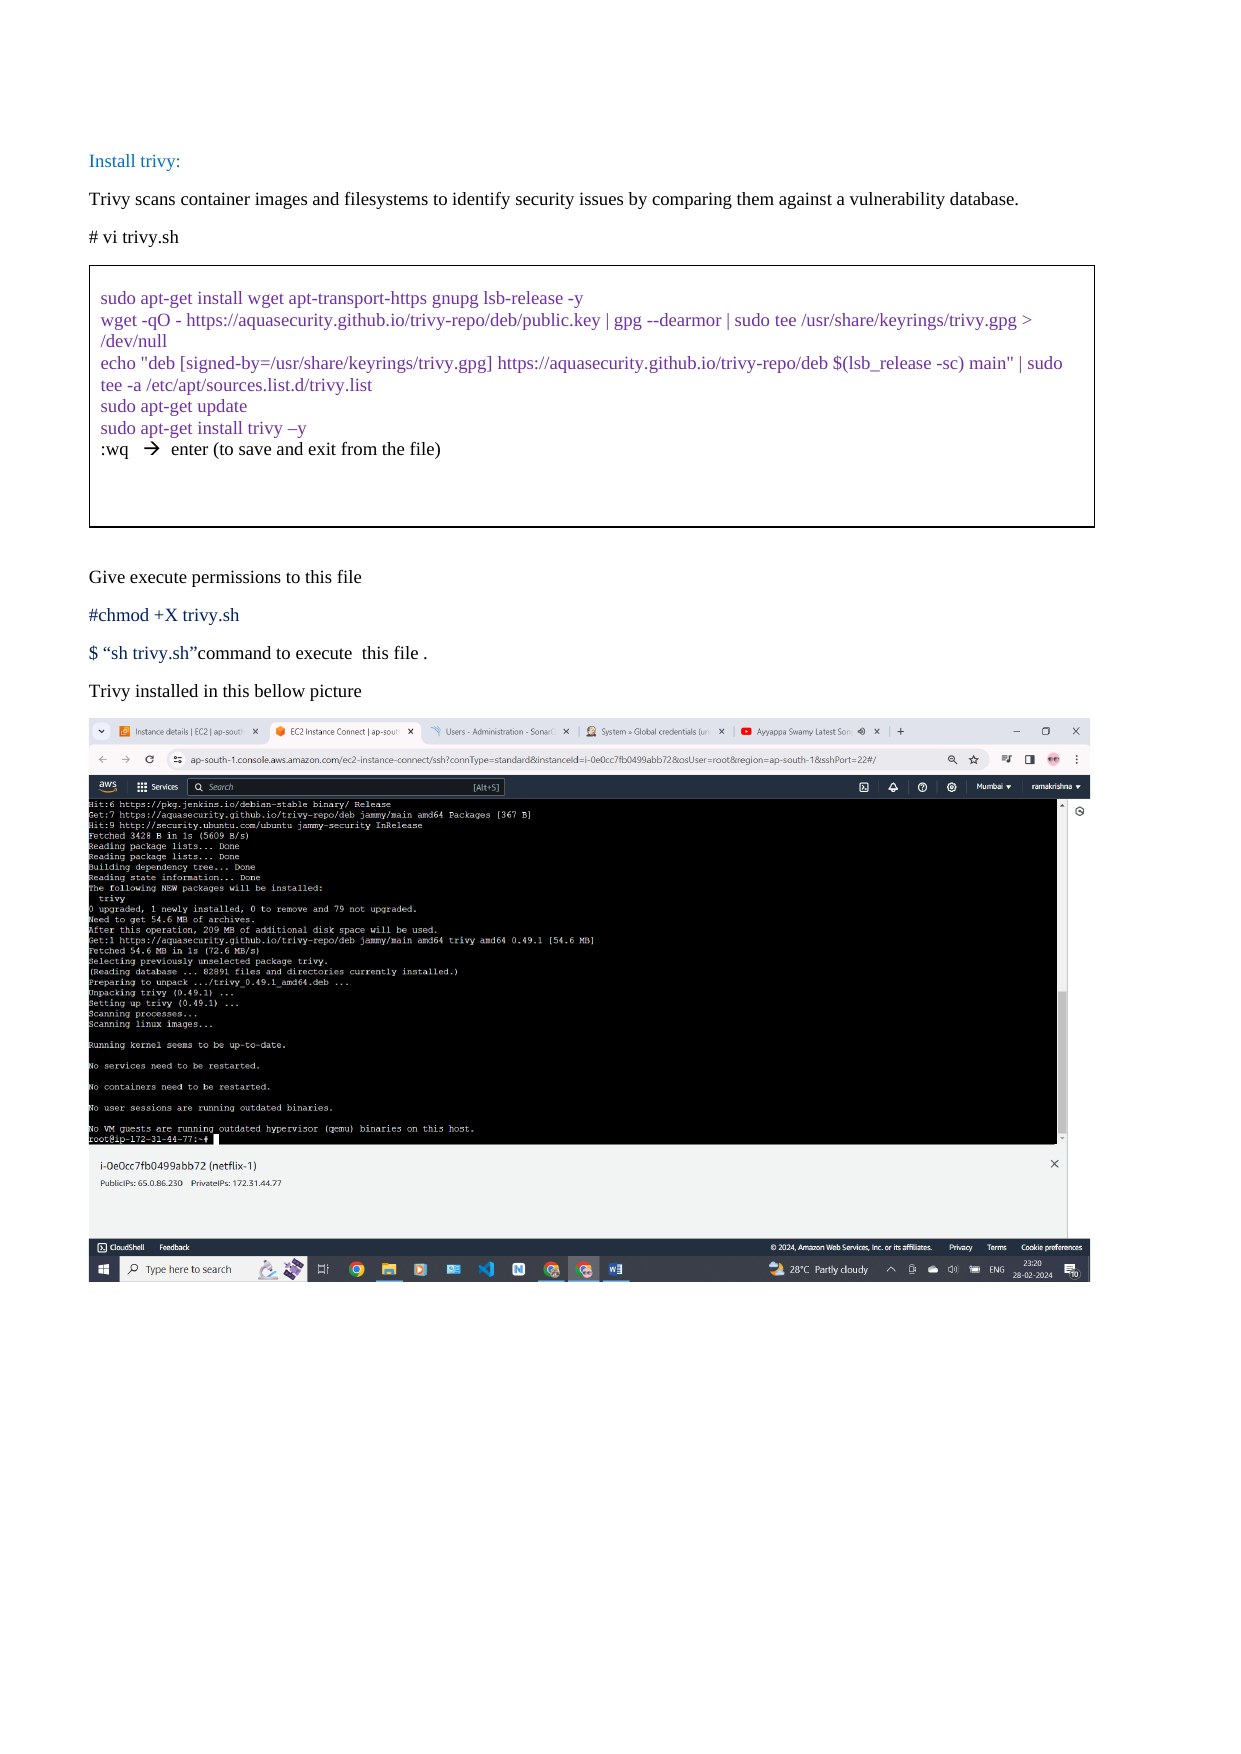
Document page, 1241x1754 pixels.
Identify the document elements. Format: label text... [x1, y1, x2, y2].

text Trivy scans container images and filesystems to identify security issues by comparing them against a vulnerability database. [89, 188, 1090, 210]
text Give execute permissions to this file [89, 566, 1090, 587]
table_header sudo apt-get install wget apt-transport-https gnupg lsb-release -y wget -qO - https://aquasecurity.github.io/trivy-repo/deb/public.key | gpg --dearmor | sudo tee /usr/share/keyrings/trivy.gpg > /dev/null echo "deb [signed-by=/usr/share/keyrings/trivy.gpg] https://aquasecurity.github.io/trivy-repo/deb $(lsb_release -sc) main" | sudo tee -a /etc/apt/sources.list.d/trivy.list sudo apt-get update sudo apt-get install trivy –y :wq enter (to save and exit from the file) [90, 266, 1094, 526]
text $ “sh trivy.sh”command to execute this file . [89, 642, 1090, 664]
text #chmod +X trivy.sh [89, 604, 1090, 625]
text Install trivy: [89, 150, 1090, 172]
text Trivy installed in this bellow picture [89, 680, 1090, 702]
text # vi trivy.sh [89, 226, 1090, 248]
picture [88, 718, 1091, 1282]
